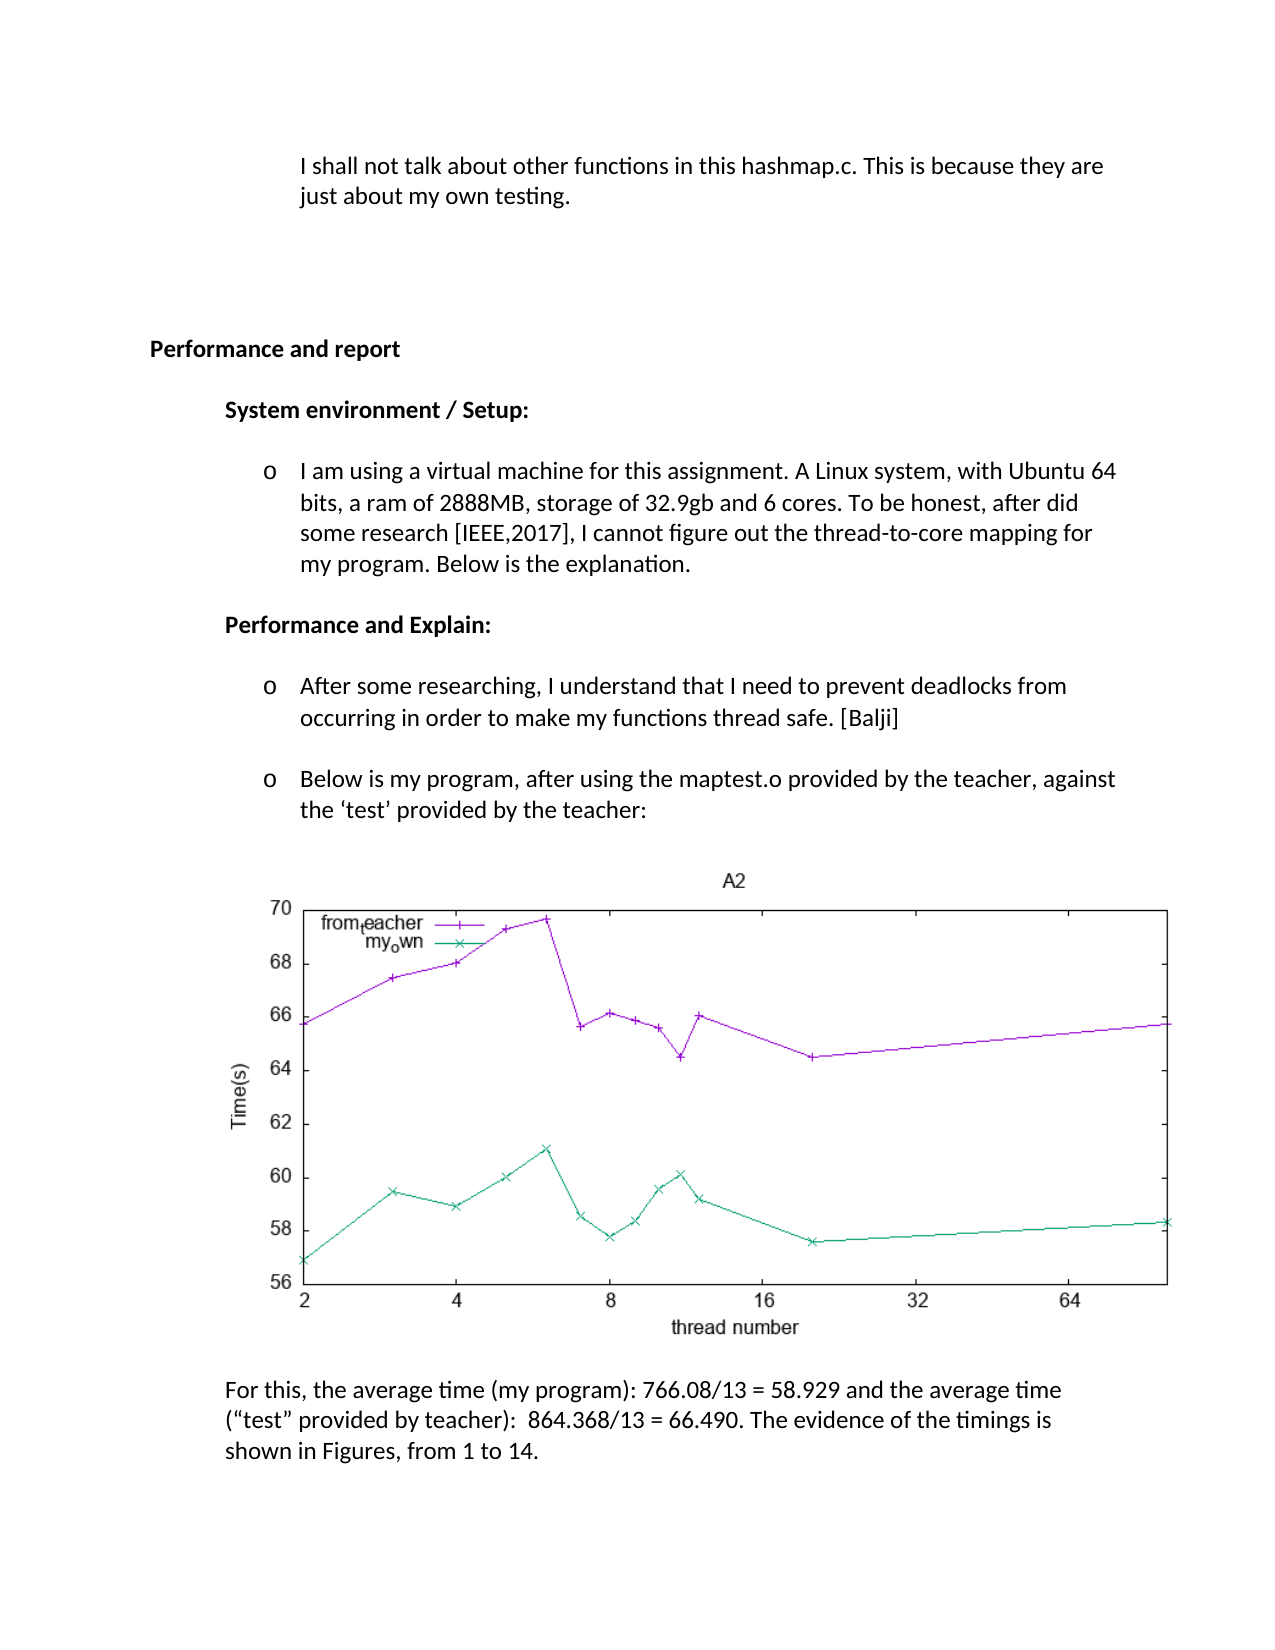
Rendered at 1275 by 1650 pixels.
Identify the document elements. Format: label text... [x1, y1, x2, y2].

text For this, the average time (my program): 766.08/13 = 58.929 and the average time (“test” provided by teacher): 864.368/13 = 66.490. The evidence of the timings is shown in Figures, from 1 to 14. [225, 1374, 1125, 1465]
text Performance and Explain: [187, 609, 1125, 639]
text Performance and report [150, 333, 1125, 364]
list Below is my program, after using the maptest.o provided by the teacher, against the ‘test’ provided by the teacher: [262, 763, 1125, 825]
text I shall not talk about other functions in this hashmap.c. This is because they are just about my own testing. [300, 150, 1125, 211]
picture [225, 855, 1200, 1344]
list I am using a virtual machine for this assignment. A Linux system, with Ubuntu 64 bits, a ram of 2888MB, storage of 32.9gb and 6 cores. To be honest, after did some research [IEEE,2017], I cannot figure out the thread-to-core mapping for my program. Below is the explanation. [262, 455, 1125, 578]
list After some researching, I understand that I need to prevent deadlocks from occurring in order to make my functions thread safe. [Balji] [262, 670, 1125, 732]
text System environment / Setup: [150, 394, 1125, 425]
